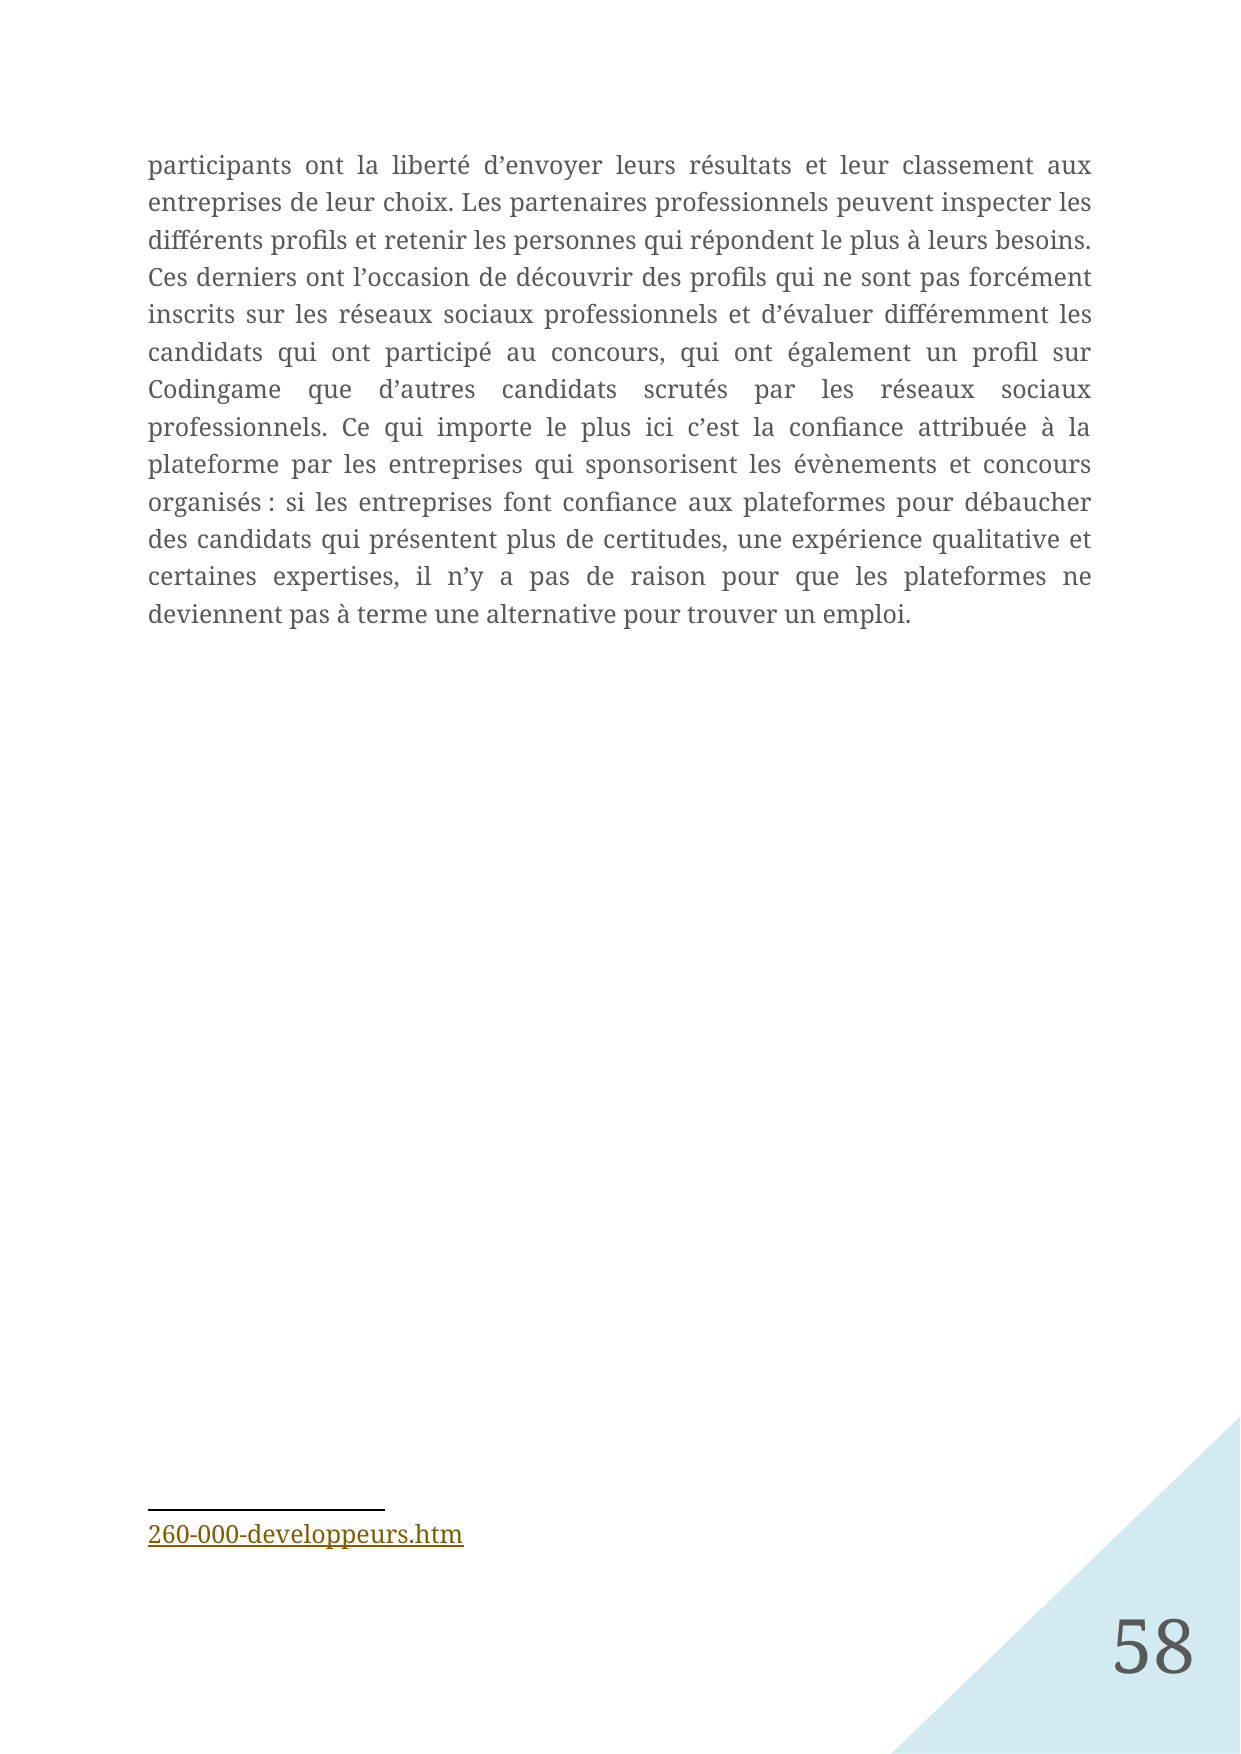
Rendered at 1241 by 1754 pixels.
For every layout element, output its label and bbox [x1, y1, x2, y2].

text [148, 148, 1093, 630]
